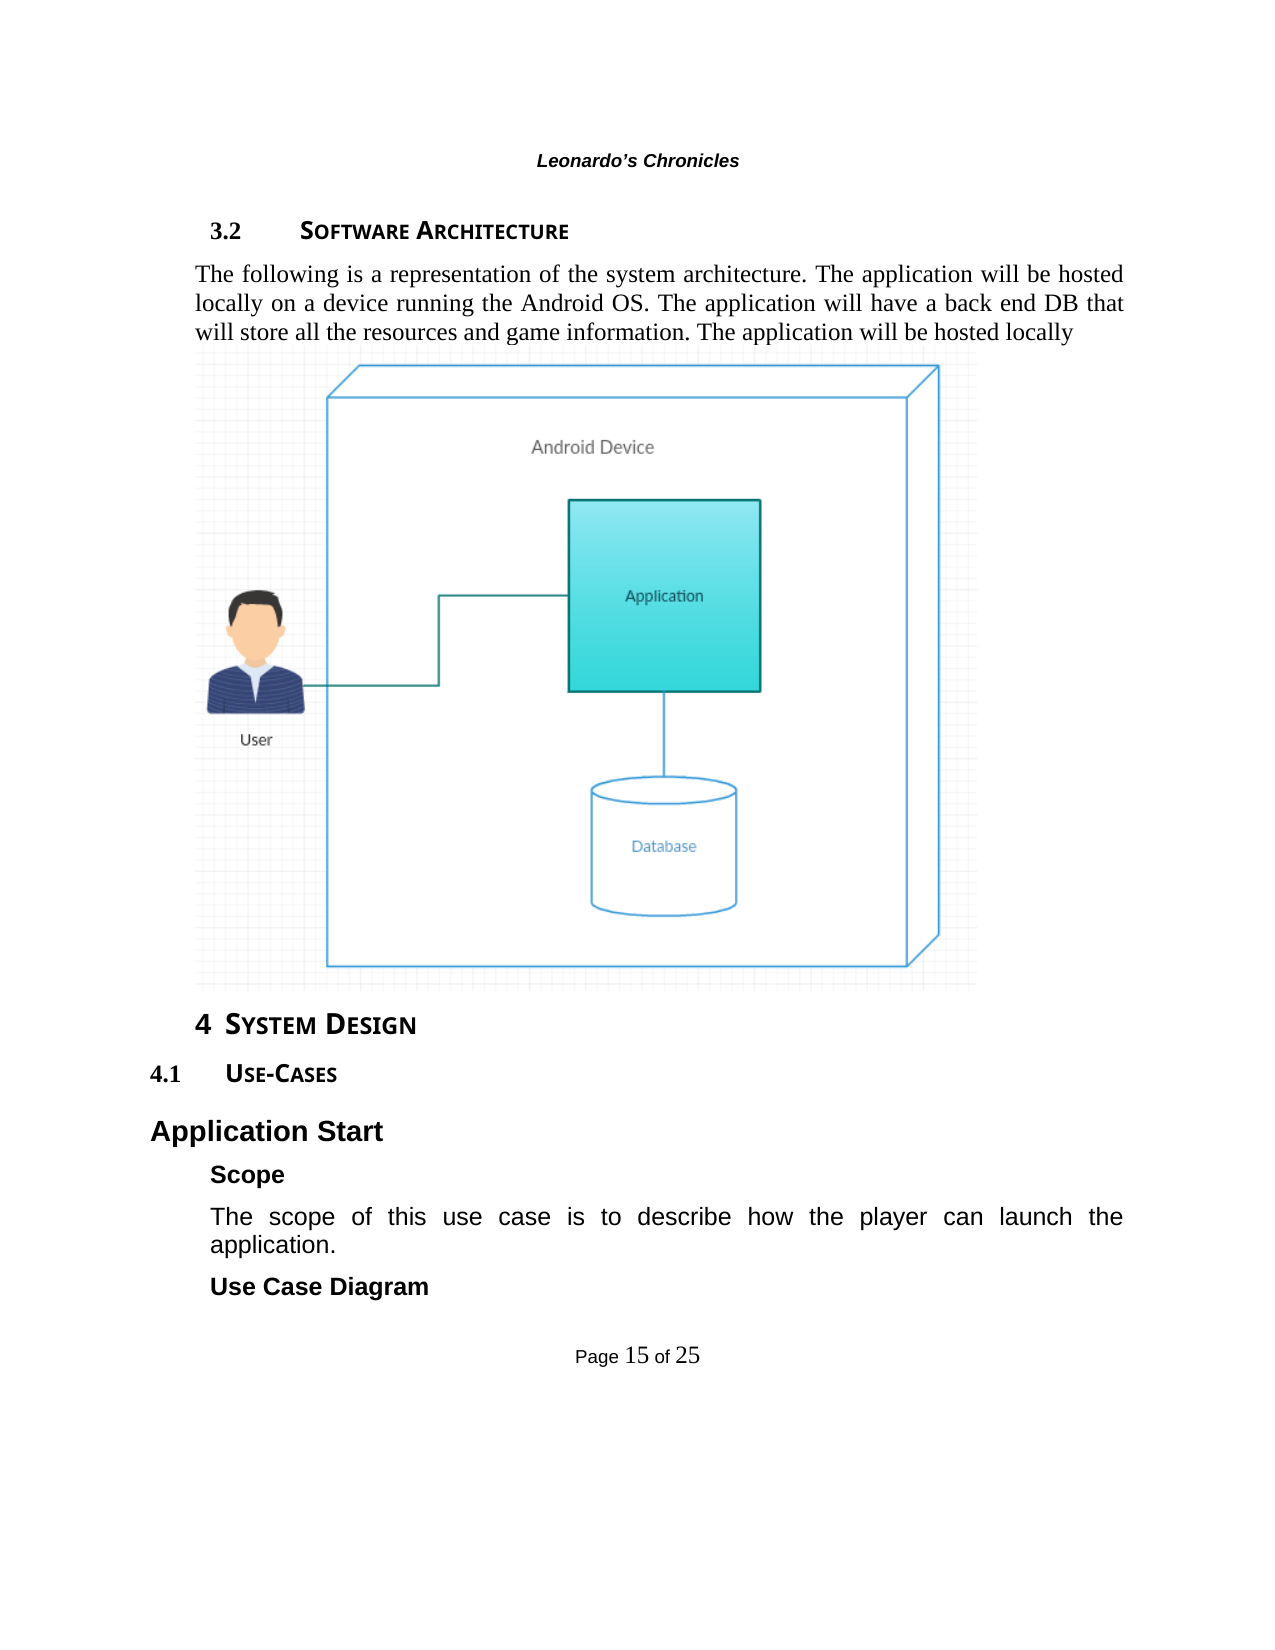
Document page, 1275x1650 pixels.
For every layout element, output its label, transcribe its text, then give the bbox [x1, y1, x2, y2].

list The following is a representation of the system architecture. The application will be hosted locally on a device running the Android OS. The application will have a back end DB that will store all the resources and game information. The application will be hosted locally [195, 259, 1125, 346]
text Scope [210, 1160, 1125, 1189]
subtitle Use-Cases [150, 1055, 1125, 1089]
text The scope of this use case is to describe how the player can launch the application. [210, 1202, 1125, 1259]
picture [195, 345, 978, 991]
subtitle Software Architecture [210, 213, 1125, 247]
list Application Start [150, 1114, 1125, 1148]
text Use Case Diagram [210, 1272, 1125, 1300]
subtitle System Design [195, 1003, 1125, 1043]
